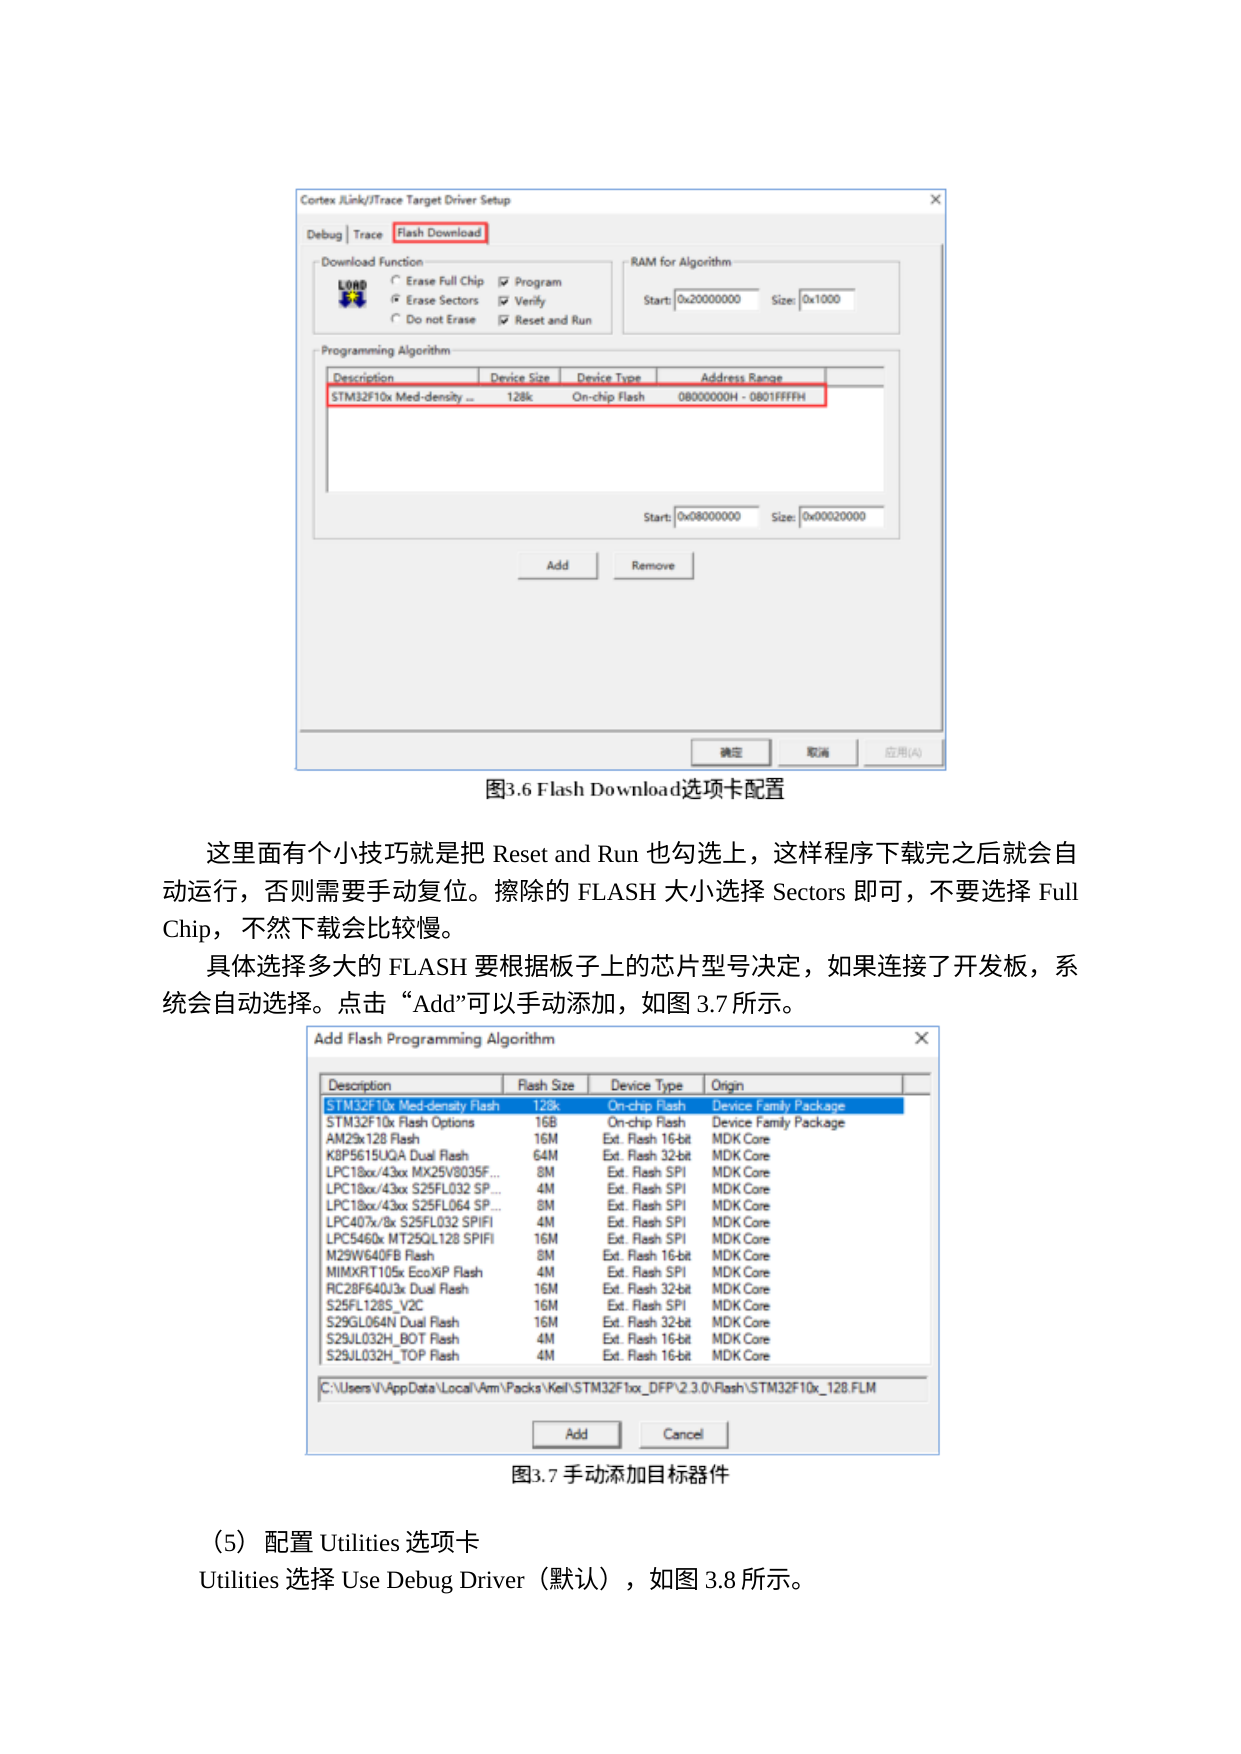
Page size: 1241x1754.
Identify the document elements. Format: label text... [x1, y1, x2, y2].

text 这里面有个小技巧就是把 Reset and Run 也勾选上，这样程序下载完之后就会自动运行，否则需要手动复位。擦除的 FLASH 大小选择 Sectors 即可，不要选择 Full Chip， 不然下载会比较慢。 [162, 832, 1079, 945]
text Utilities 选择 Use Debug Driver（默认），如图3.8所示。 [148, 1558, 1092, 1596]
list 配置Utilities选项卡 [148, 1521, 1081, 1558]
text 具体选择多大的 FLASH 要根据板子上的芯片型号决定，如果连接了开发板，系统会自动选择。点击“Add”可以手动添加，如图3.7所示。 [162, 945, 1079, 1020]
